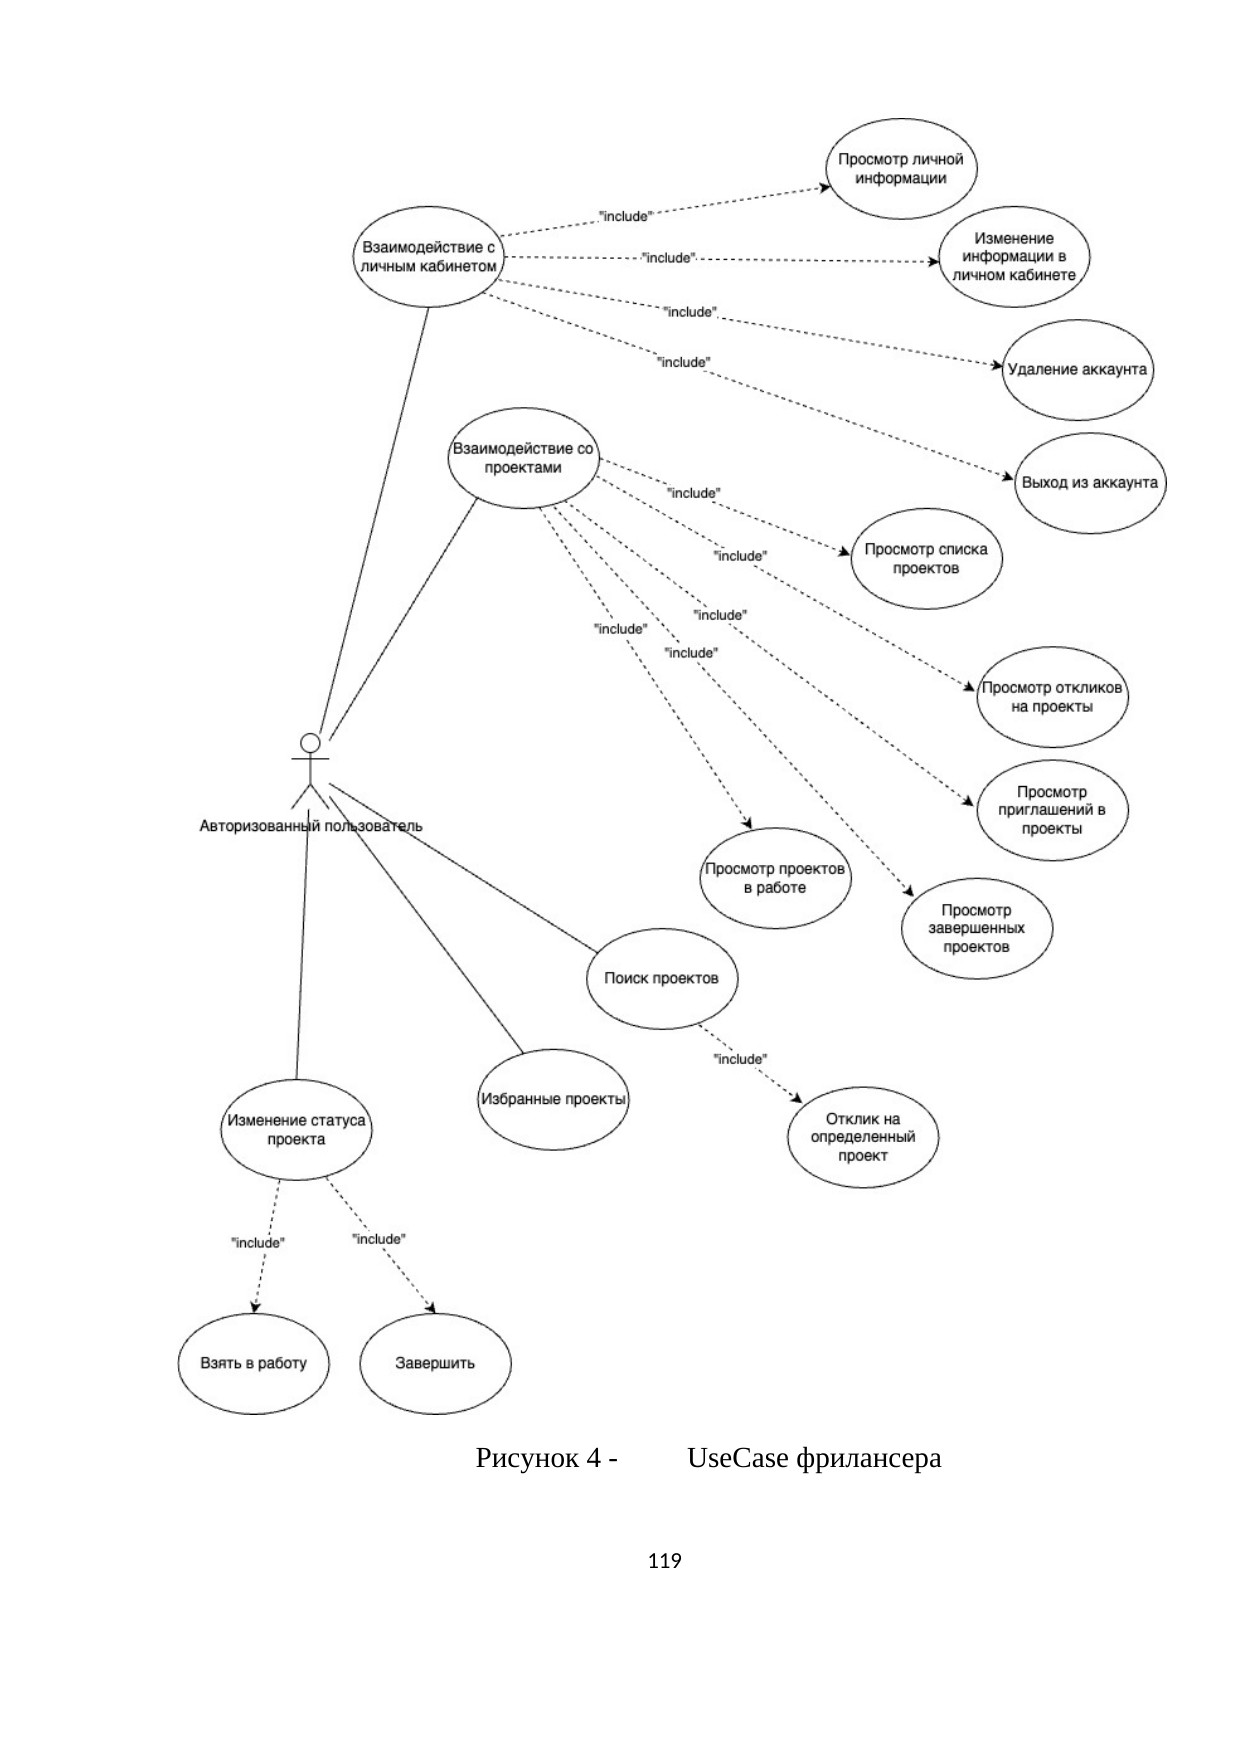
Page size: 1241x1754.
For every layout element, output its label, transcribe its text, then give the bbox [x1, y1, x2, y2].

picture [177, 118, 1167, 1415]
text UseCase фрилансера [266, 1440, 1152, 1473]
